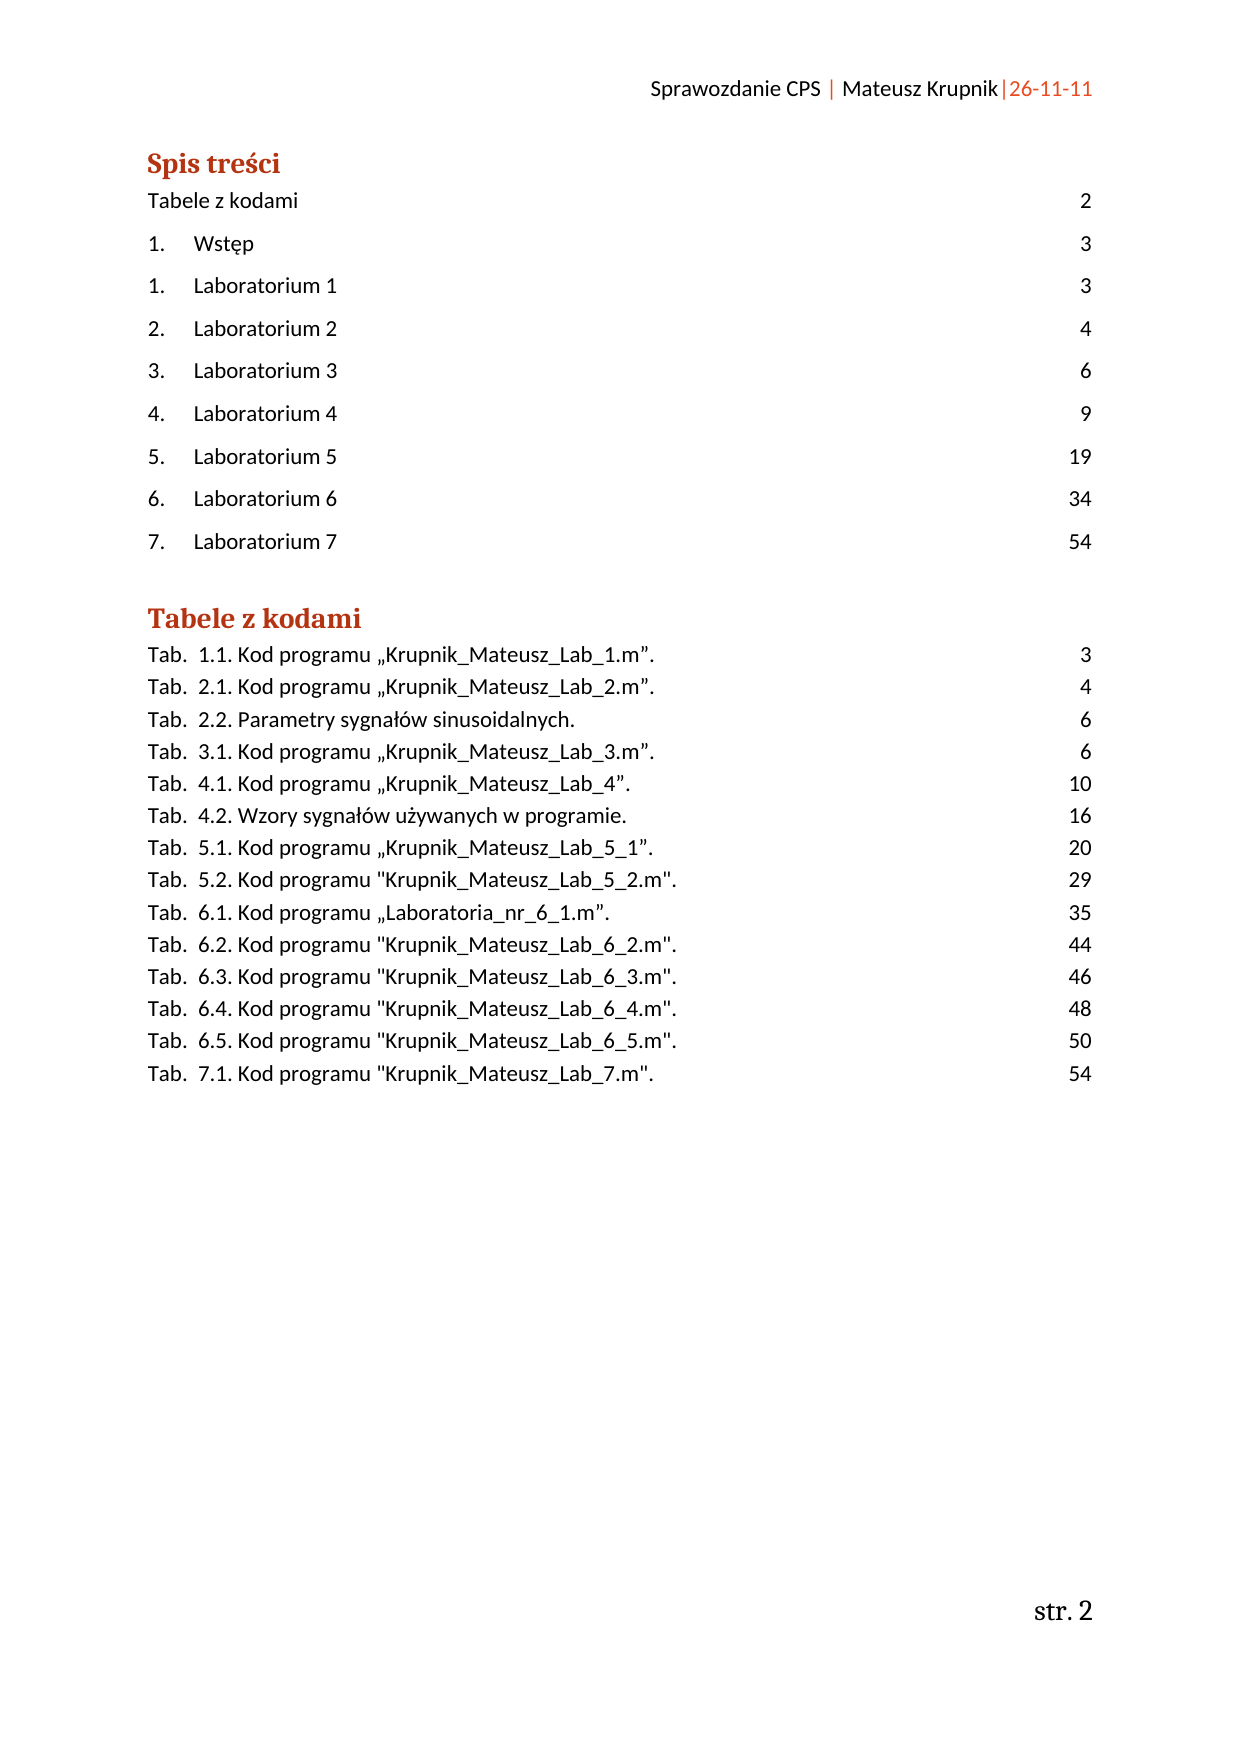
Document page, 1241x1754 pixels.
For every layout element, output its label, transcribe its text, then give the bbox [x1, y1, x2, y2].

text Tab. 1.1. Kod programu „Krupnik_Mateusz_Lab_1.m”. 3 [148, 640, 1093, 668]
text Tab. 4.1. Kod programu „Krupnik_Mateusz_Lab_4”. 10 [148, 769, 1093, 797]
text Tab. 6.3. Kod programu "Krupnik_Mateusz_Lab_6_3.m". 46 [148, 962, 1093, 990]
text Tab. 6.2. Kod programu "Krupnik_Mateusz_Lab_6_2.m". 44 [148, 930, 1093, 958]
text Tab. 6.1. Kod programu „Laboratoria_nr_6_1.m”. 35 [148, 898, 1093, 926]
text Tab. 5.1. Kod programu „Krupnik_Mateusz_Lab_5_1”. 20 [148, 833, 1093, 861]
text Tab. 2.2. Parametry sygnałów sinusoidalnych. 6 [148, 705, 1093, 733]
subtitle Tabele z kodami [148, 602, 1093, 635]
text Tab. 6.5. Kod programu "Krupnik_Mateusz_Lab_6_5.m". 50 [148, 1027, 1093, 1054]
text Tab. 6.4. Kod programu "Krupnik_Mateusz_Lab_6_4.m". 48 [148, 994, 1093, 1022]
text Tab. 7.1. Kod programu "Krupnik_Mateusz_Lab_7.m". 54 [148, 1059, 1093, 1087]
text Tab. 2.1. Kod programu „Krupnik_Mateusz_Lab_2.m”. 4 [148, 672, 1093, 701]
text Tab. 4.2. Wzory sygnałów używanych w programie. 16 [148, 801, 1093, 829]
text Tab. 5.2. Kod programu "Krupnik_Mateusz_Lab_5_2.m". 29 [148, 866, 1093, 894]
text Tab. 3.1. Kod programu „Krupnik_Mateusz_Lab_3.m”. 6 [148, 737, 1093, 765]
